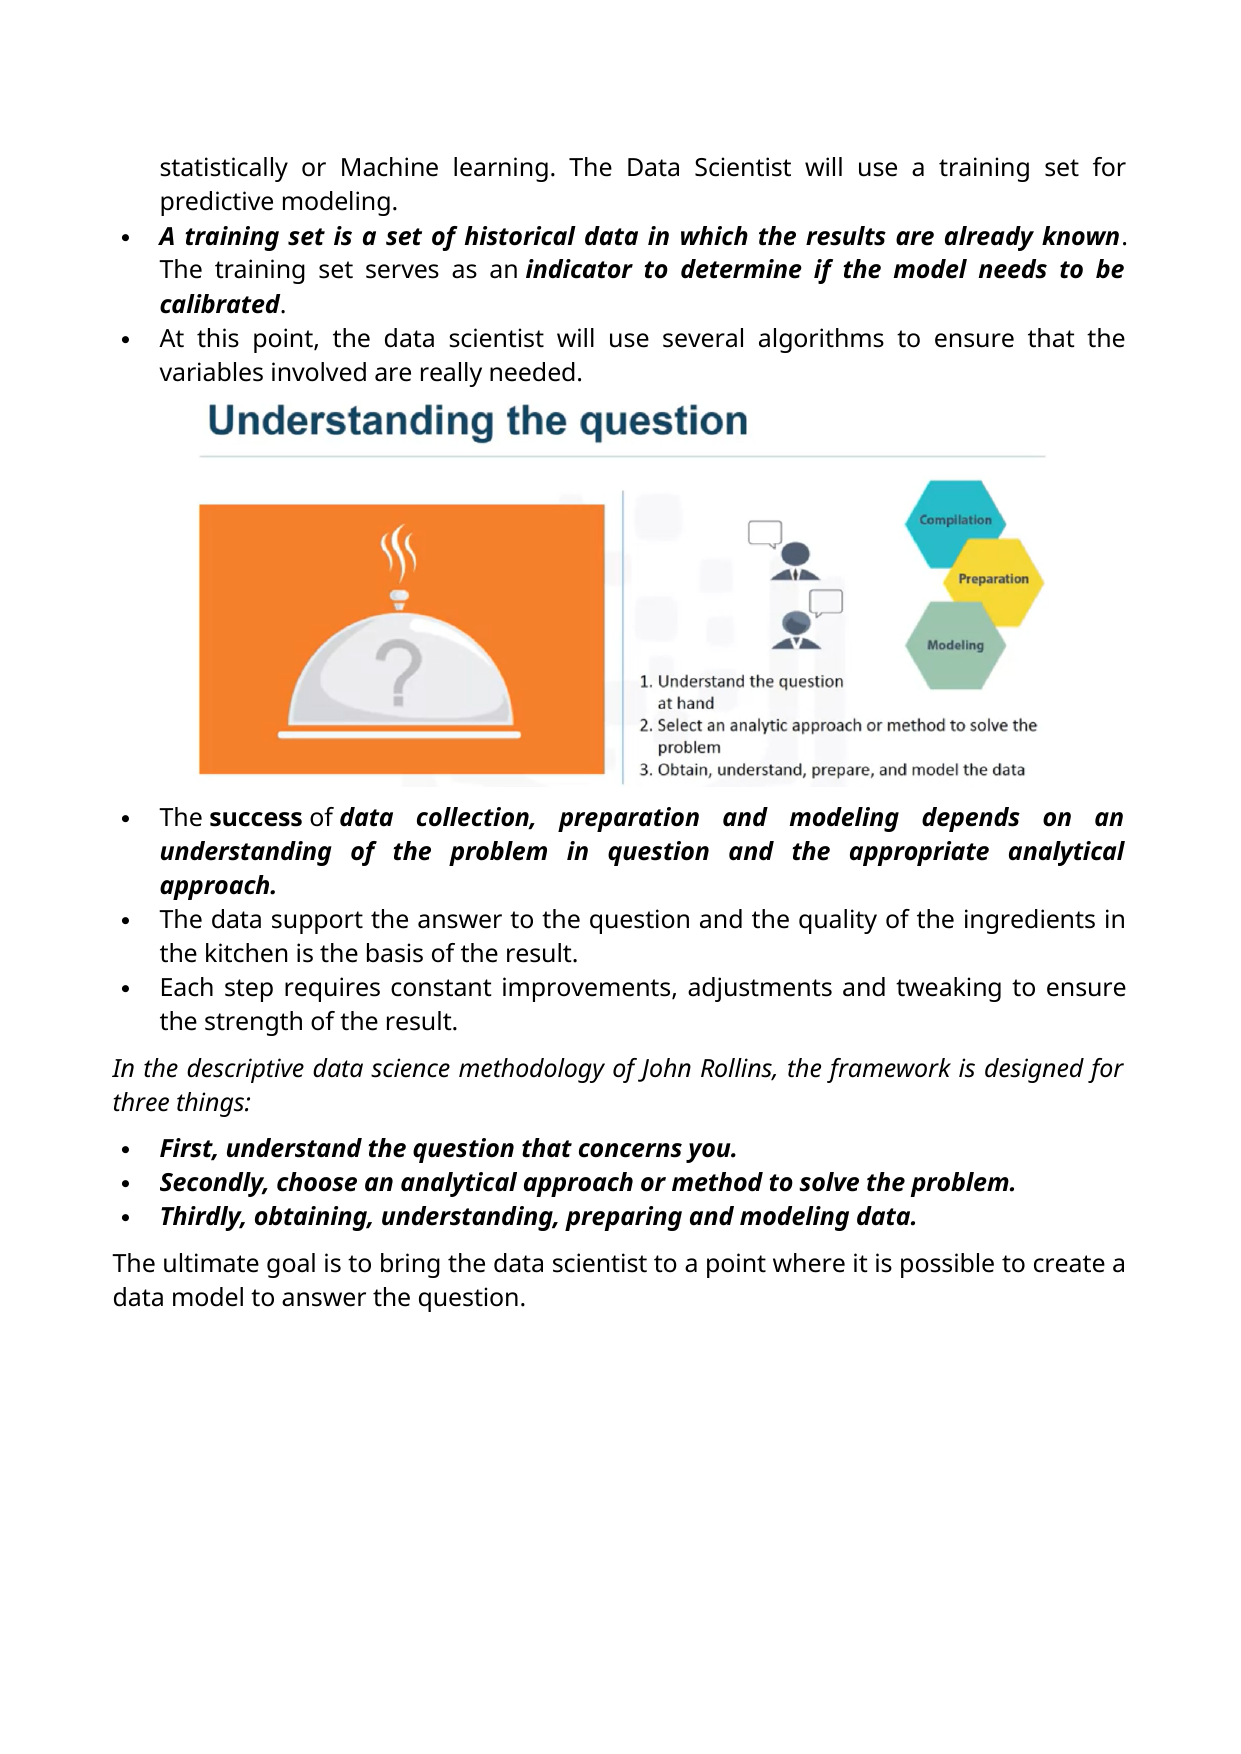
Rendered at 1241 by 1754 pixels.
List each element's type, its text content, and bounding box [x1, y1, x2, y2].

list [122, 150, 1128, 218]
list A training set is a set of historical data in which the results are already known. The training set serves as an indicator to determine if the model needs to be calibrated. [122, 218, 1128, 320]
list The data support the answer to the question and the quality of the ingredients in the kitchen is the basis of the result. [122, 901, 1128, 969]
list First, understand the question that concerns you. [122, 1131, 1128, 1165]
picture [170, 401, 1071, 787]
list At this point, the data scientist will use several algorithms to ensure that the variables involved are really needed. [122, 320, 1128, 388]
list Secondly, choose an analytical approach or method to solve the problem. [122, 1165, 1128, 1199]
list Each step requires constant improvements, adjustments and tweaking to ensure the strength of the result. [122, 969, 1128, 1038]
text The ultimate goal is to bring the data scientist to a point where it is possible to create a data model to answer the question. [112, 1246, 1128, 1314]
text In the descriptive data science methodology of John Rollins, the framework is designed for three things: [112, 1050, 1128, 1118]
list Thirdly, obtaining, understanding, preparing and modeling data. [122, 1199, 1128, 1233]
list The success of data collection, preparation and modeling depends on an understanding of the problem in question and the appropriate analytical approach. [122, 799, 1128, 901]
